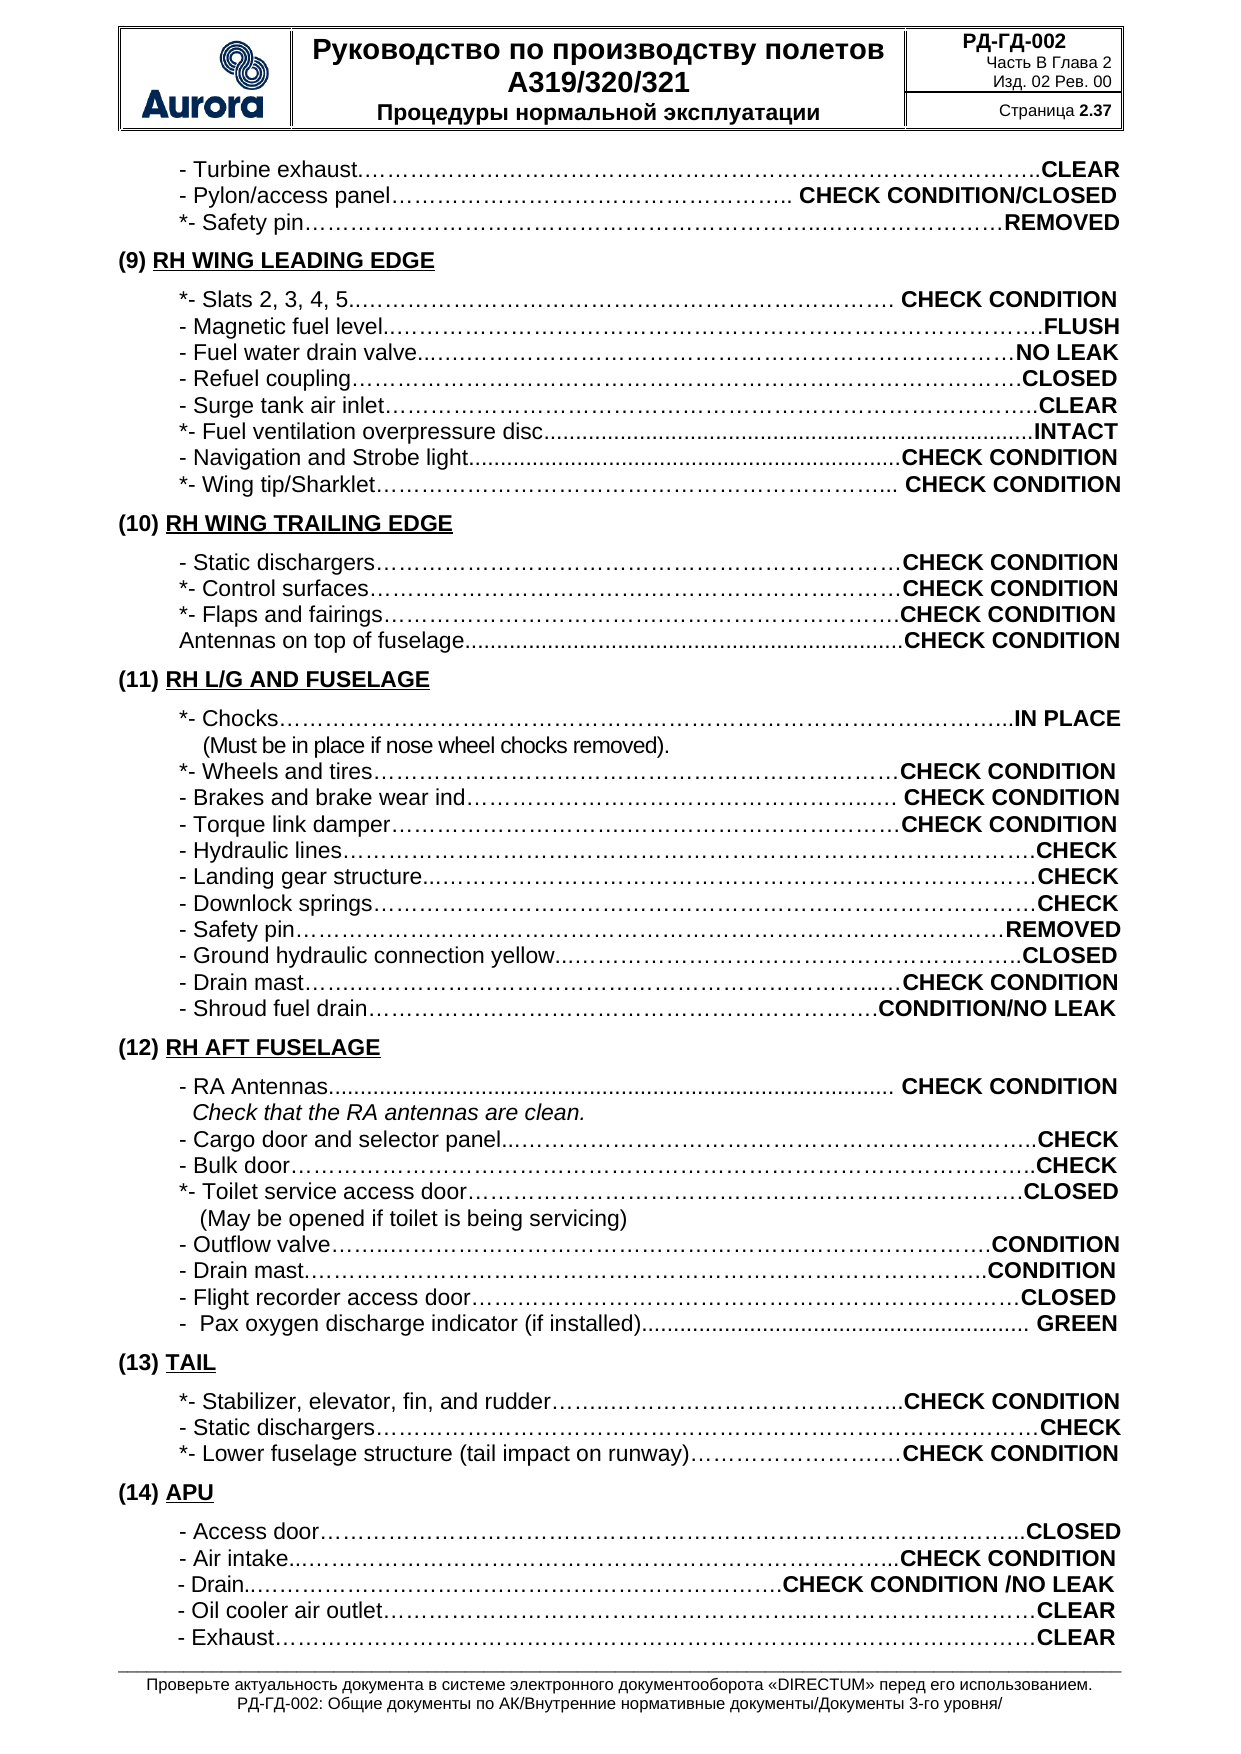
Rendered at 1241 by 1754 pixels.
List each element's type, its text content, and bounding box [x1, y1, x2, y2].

text - Brakes and brake wear ind……………………………………………..…. CHECK CONDITION [179, 784, 1121, 811]
text Antennas on top of fuselage.....................................................................CHECK CONDITION [179, 627, 1121, 654]
text - Navigation and Strobe light....................................................................CHECK CONDITION [179, 444, 1121, 471]
text - Pax oxygen discharge indicator (if installed)............................................................. GREEN [179, 1310, 1121, 1336]
text (11) RH L/G AND FUSELAGE [118, 666, 1106, 693]
text - Cargo door and selector panel...…………………………………………………………..CHECK [179, 1126, 1121, 1152]
text - Safety pin…………………………………………………………………………………REMOVED [179, 916, 1121, 942]
text *- Control surfaces……………………………….……………………………CHECK CONDITION [179, 575, 1121, 601]
text - Magnetic fuel level..………………………………………………………………………….FLUSH [179, 313, 1121, 339]
text - Hydraulic lines……………………………………………………………………………….CHECK [179, 837, 1121, 863]
text - Drain mast.……………………………………………………………………………..CONDITION [179, 1257, 1121, 1284]
text *- Flaps and fairings……………………………….………………………….CHECK CONDITION [179, 601, 1121, 627]
text (10) RH WING TRAILING EDGE [118, 509, 1106, 536]
picture [141, 39, 270, 118]
text - Air intake...…………………………………………………………………...CHECK CONDITION [179, 1544, 1121, 1571]
text *- Lower fuselage structure (tail impact on runway)…………………….…CHECK CONDITION [179, 1440, 1121, 1467]
text - Access door………………………………………………………………………………...CLOSED [179, 1518, 1121, 1544]
text *- Wing tip/Sharklet…………………………………………………………... CHECK CONDITION [179, 471, 1121, 497]
text Check that the RA antennas are clean. [192, 1099, 1121, 1126]
text (12) RH AFT FUSELAGE [118, 1034, 1106, 1060]
text - Flight recorder access door………………………………………………………………CLOSED [179, 1284, 1121, 1310]
text - Pylon/access panel…………………………………………….. CHECK CONDITION/CLOSED [179, 182, 1121, 208]
text - Exhaust…………………………………………………………….…………………………CLEAR [177, 1623, 1121, 1650]
text *- Toilet service access door……………………………………………………………….CLOSED [179, 1178, 1121, 1204]
text - Downlock springs……………………………………………………………………………CHECK [179, 890, 1121, 916]
text - Drain mast…….…………………………………………………………...…CHECK CONDITION [179, 969, 1121, 995]
text - Landing gear structure...……………………………………………………………………CHECK [179, 863, 1121, 890]
text - Drain..…………………………………………………………….CHECK CONDITION /NO LEAK [177, 1571, 1121, 1597]
text - Static dischargers……………………………………………………………………………CHECK [179, 1414, 1121, 1440]
text (May be opened if toilet is being servicing) [193, 1204, 1121, 1231]
text - Surge tank air inlet…………………………………………………………………………..CLEAR [179, 392, 1121, 418]
text (14) APU [118, 1479, 1121, 1506]
text *- Wheels and tires……………………………………………………………CHECK CONDITION [179, 758, 1121, 784]
text *- Slats 2, 3, 4, 5..……………………………………………………………. CHECK CONDITION [179, 286, 1121, 313]
text - Shroud fuel drain………………………………………………………….CONDITION/NO LEAK [179, 995, 1121, 1021]
text *- Safety pin…………………………………………………………..……………………REMOVED [179, 208, 1121, 235]
text - Oil cooler air outlet………………………………………………..…………………………CLEAR [177, 1597, 1121, 1623]
text (13) TAIL [118, 1349, 1106, 1375]
text *- Stabilizer, elevator, fin, and rudder……..………………………………...CHECK CONDITION [179, 1388, 1121, 1414]
text *- Chocks………………………………………………………………………….………...IN PLACE [179, 705, 1121, 732]
text - Turbine exhaust.……………………………………………………………………………..CLEAR [179, 156, 1121, 182]
text - Bulk door……………………………………………………………………………………..CHECK [179, 1152, 1121, 1178]
text - Refuel coupling…………………………………………………………………………….CLOSED [179, 365, 1121, 392]
text (Must be in place if nose wheel chocks removed). [202, 732, 1121, 758]
text (9) RH WING LEADING EDGE [118, 247, 1106, 274]
text - Torque link damper………………………….………………………………CHECK CONDITION [179, 811, 1121, 837]
text - RA Antennas......................................................................................... CHECK CONDITION [179, 1073, 1121, 1099]
text *- Fuel ventilation overpressure disc.............................................................................INTACT [179, 418, 1121, 444]
text - Static dischargers……………………………………………………………CHECK CONDITION [179, 548, 1121, 575]
text - Ground hydraulic connection yellow...…………………………………………………..CLOSED [179, 942, 1121, 969]
text - Fuel water drain valve...….………………………………………………………………NO LEAK [179, 339, 1121, 365]
text - Outflow valve……..…………………………………………………………………….CONDITION [179, 1231, 1121, 1257]
